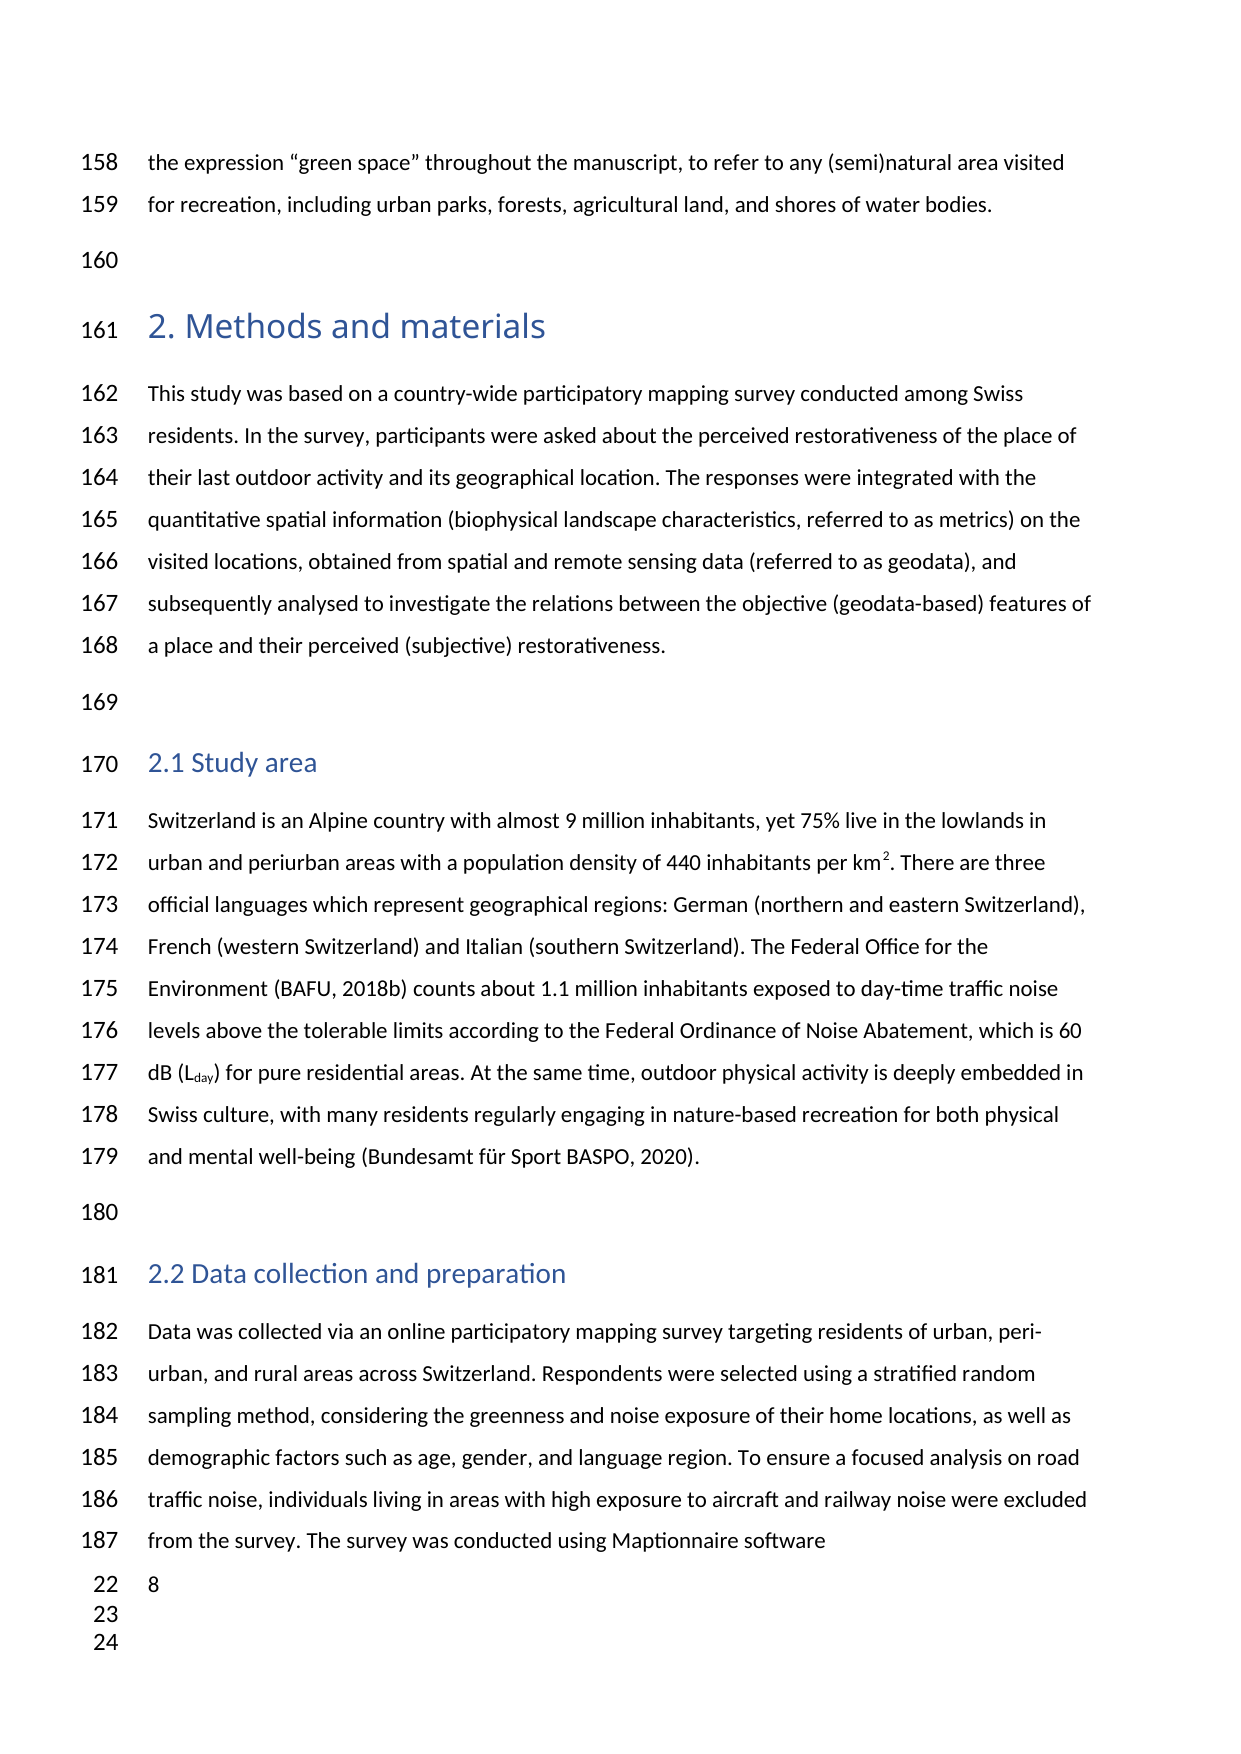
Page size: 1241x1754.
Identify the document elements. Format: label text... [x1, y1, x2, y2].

subtitle 2.2 Data collection and preparation [148, 1255, 1092, 1291]
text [148, 148, 1092, 218]
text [148, 1317, 1092, 1555]
text This study was based on a country-wide participatory mapping survey conducted among Swiss residents. In the survey, participants were asked about the perceived restorativeness of the place of their last outdoor activity and its geographical location. The responses were integrated with the quantitative spatial information (biophysical landscape characteristics, referred to as metrics) on the visited locations, obtained from spatial and remote sensing data (referred to as geodata), and subsequently analysed to investigate the relations between the objective (geodata-based) features of a place and their perceived (subjective) restorativeness. [148, 379, 1092, 659]
text Switzerland is an Alpine country with almost 9 million inhabitants, yet 75% live in the lowlands in urban and periurban areas with a population density of 440 inhabitants per km2. There are three official languages which represent geographical regions: German (northern and eastern Switzerland), French (western Switzerland) and Italian (southern Switzerland). The Federal Office for the Environment (BAFU, 2018b) counts about 1.1 million inhabitants exposed to day-time traffic noise levels above the tolerable limits according to the Federal Ordinance of Noise Abatement, which is 60 dB (Lday) for pure residential areas. At the same time, outdoor physical activity is deeply embedded in Swiss culture, with many residents regularly engaging in nature-based recreation for both physical and mental well-being (Bundesamt für Sport BASPO, 2020). [148, 806, 1092, 1170]
subtitle 2.1 Study area [148, 744, 1092, 780]
subtitle 2. Methods and materials [148, 303, 1092, 348]
